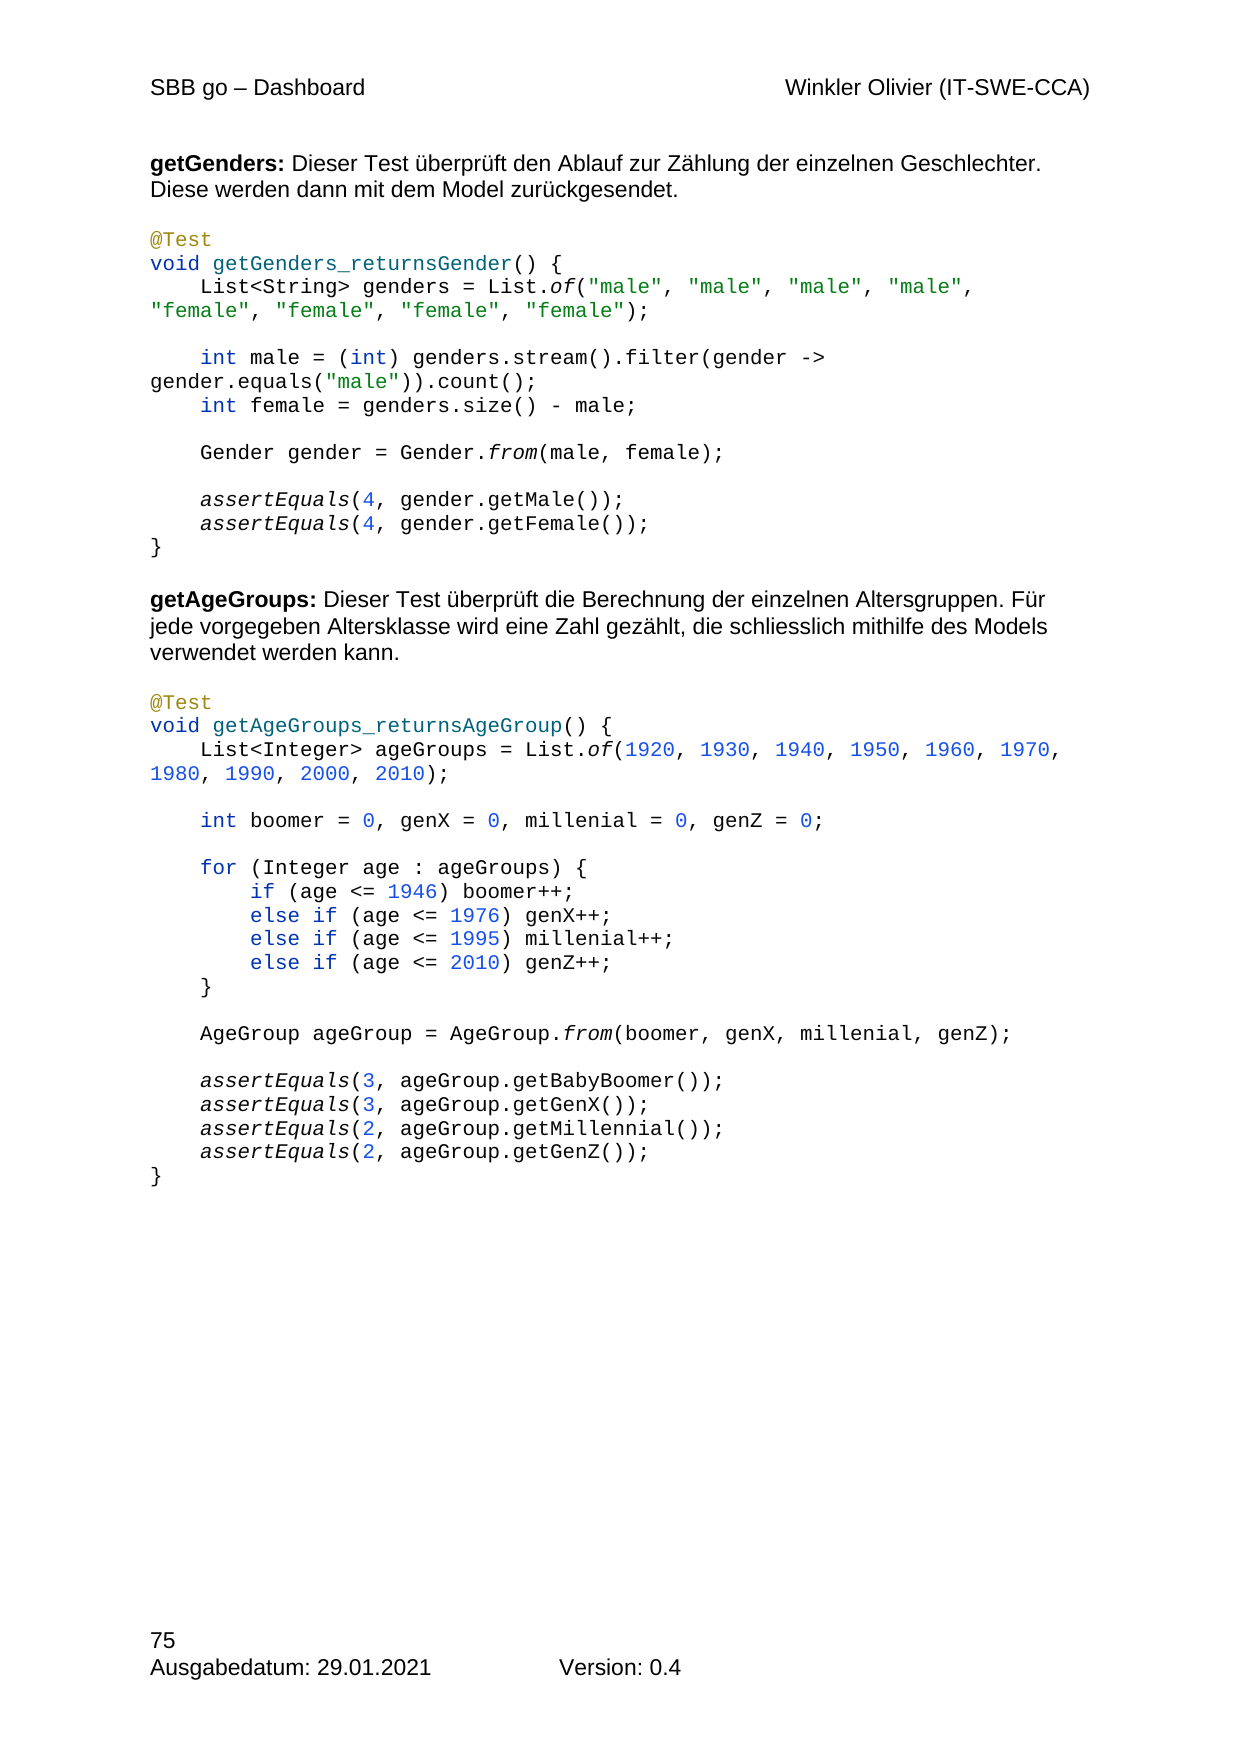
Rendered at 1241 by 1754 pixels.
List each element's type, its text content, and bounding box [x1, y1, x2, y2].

text getGenders: Dieser Test überprüft den Ablauf zur Zählung der einzelnen Geschlechter. Diese werden dann mit dem Model zurückgesendet. [150, 150, 1090, 203]
text getAgeGroups: Dieser Test überprüft die Berechnung der einzelnen Altersgruppen. Für jede vorgegeben Altersklasse wird eine Zahl gezählt, die schliesslich mithilfe des Models verwendet werden kann. [150, 586, 1090, 666]
text @Test void getAgeGroups_returnsAgeGroup() { List<Integer> ageGroups = List.of(1920, 1930, 1940, 1950, 1960, 1970, 1980, 1990, 2000, 2010); int boomer = 0, genX = 0, millenial = 0, genZ = 0; for (Integer age : ageGroups) { if (age <= 1946) boomer++; else if (age <= 1976) genX++; else if (age <= 1995) millenial++; else if (age <= 2010) genZ++; } AgeGroup ageGroup = AgeGroup.from(boomer, genX, millenial, genZ); assertEquals(3, ageGroup.getBabyBoomer()); assertEquals(3, ageGroup.getGenX()); assertEquals(2, ageGroup.getMillennial()); assertEquals(2, ageGroup.getGenZ()); } [150, 692, 1090, 1188]
text @Test void getGenders_returnsGender() { List<String> genders = List.of("male", "male", "male", "male", "female", "female", "female", "female"); int male = (int) genders.stream().filter(gender -> gender.equals("male")).count(); int female = genders.size() - male; Gender gender = Gender.from(male, female); assertEquals(4, gender.getMale()); assertEquals(4, gender.getFemale()); } [150, 229, 1090, 560]
